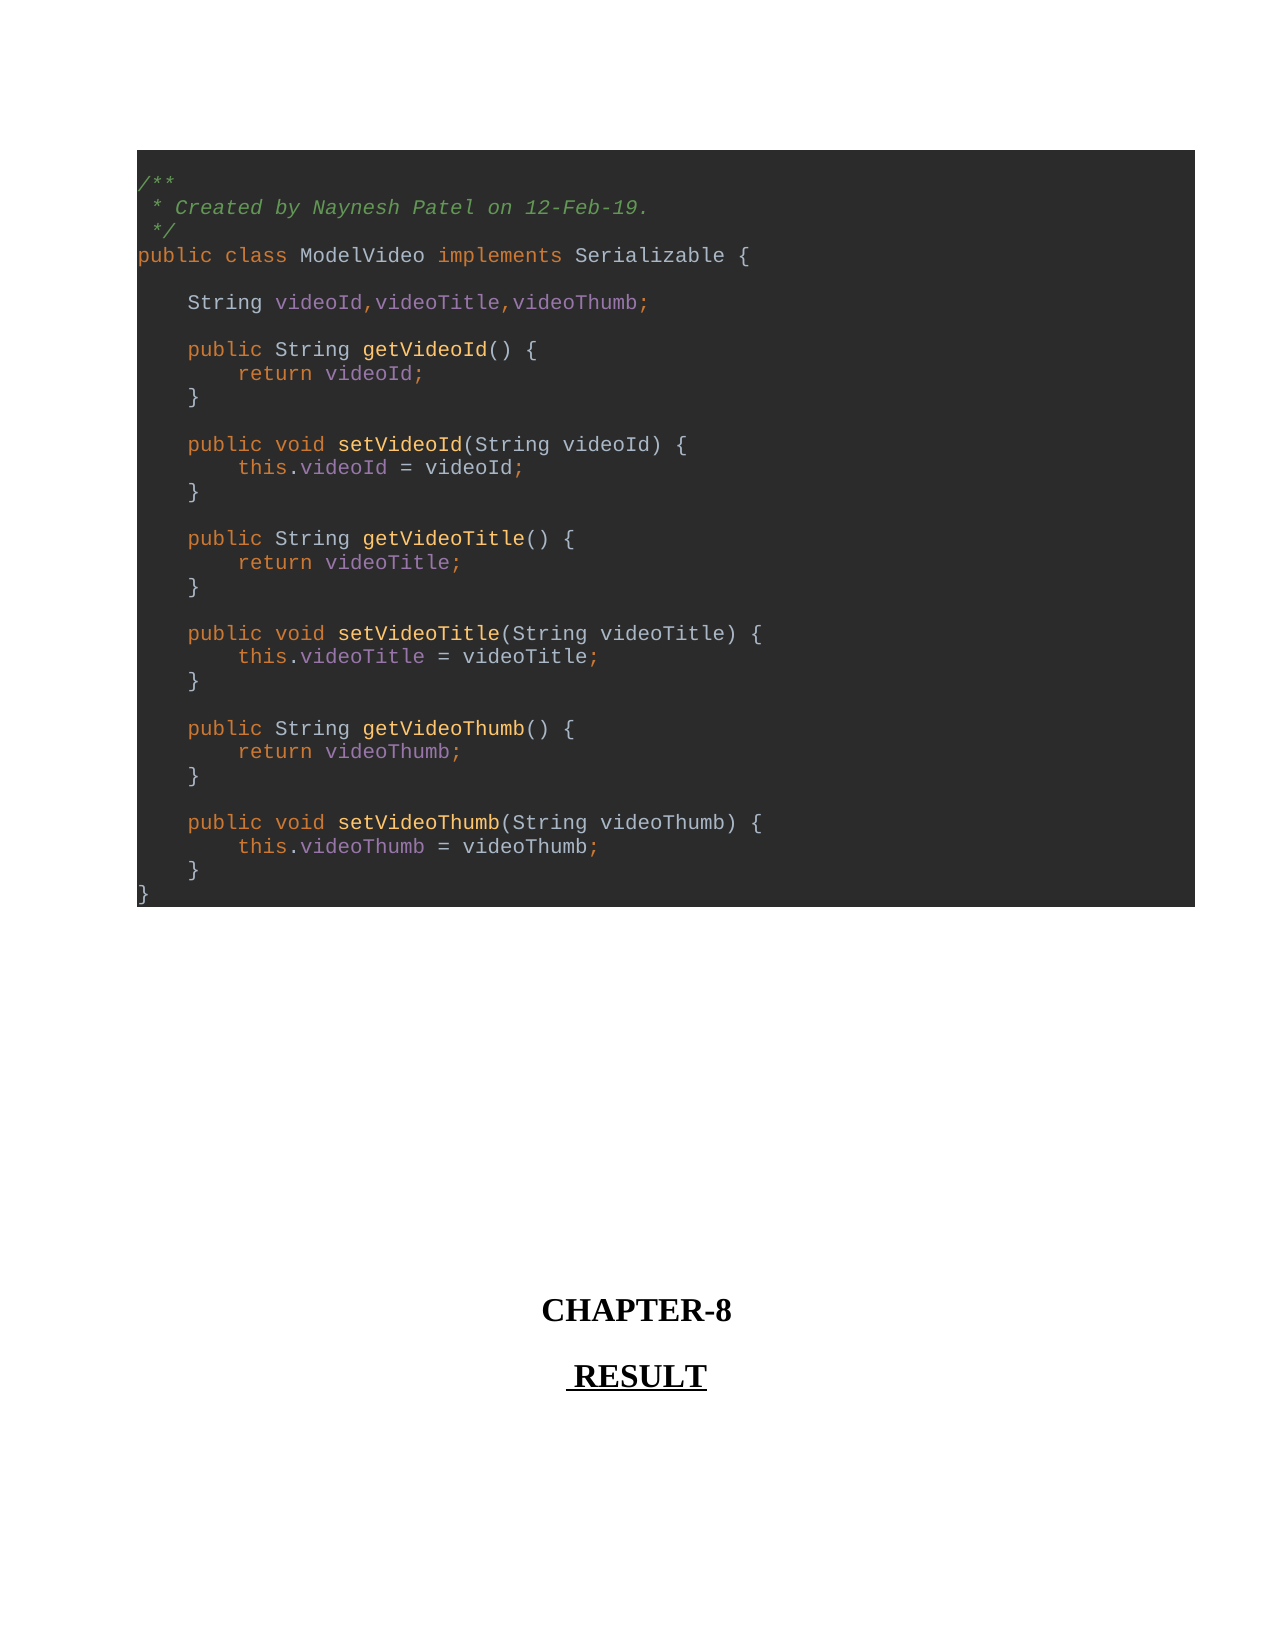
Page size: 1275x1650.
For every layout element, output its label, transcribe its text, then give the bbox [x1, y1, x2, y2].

subtitle RESULT [155, 1356, 1117, 1394]
text CHAPTER-8 [199, 1290, 1074, 1328]
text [137, 150, 1195, 907]
